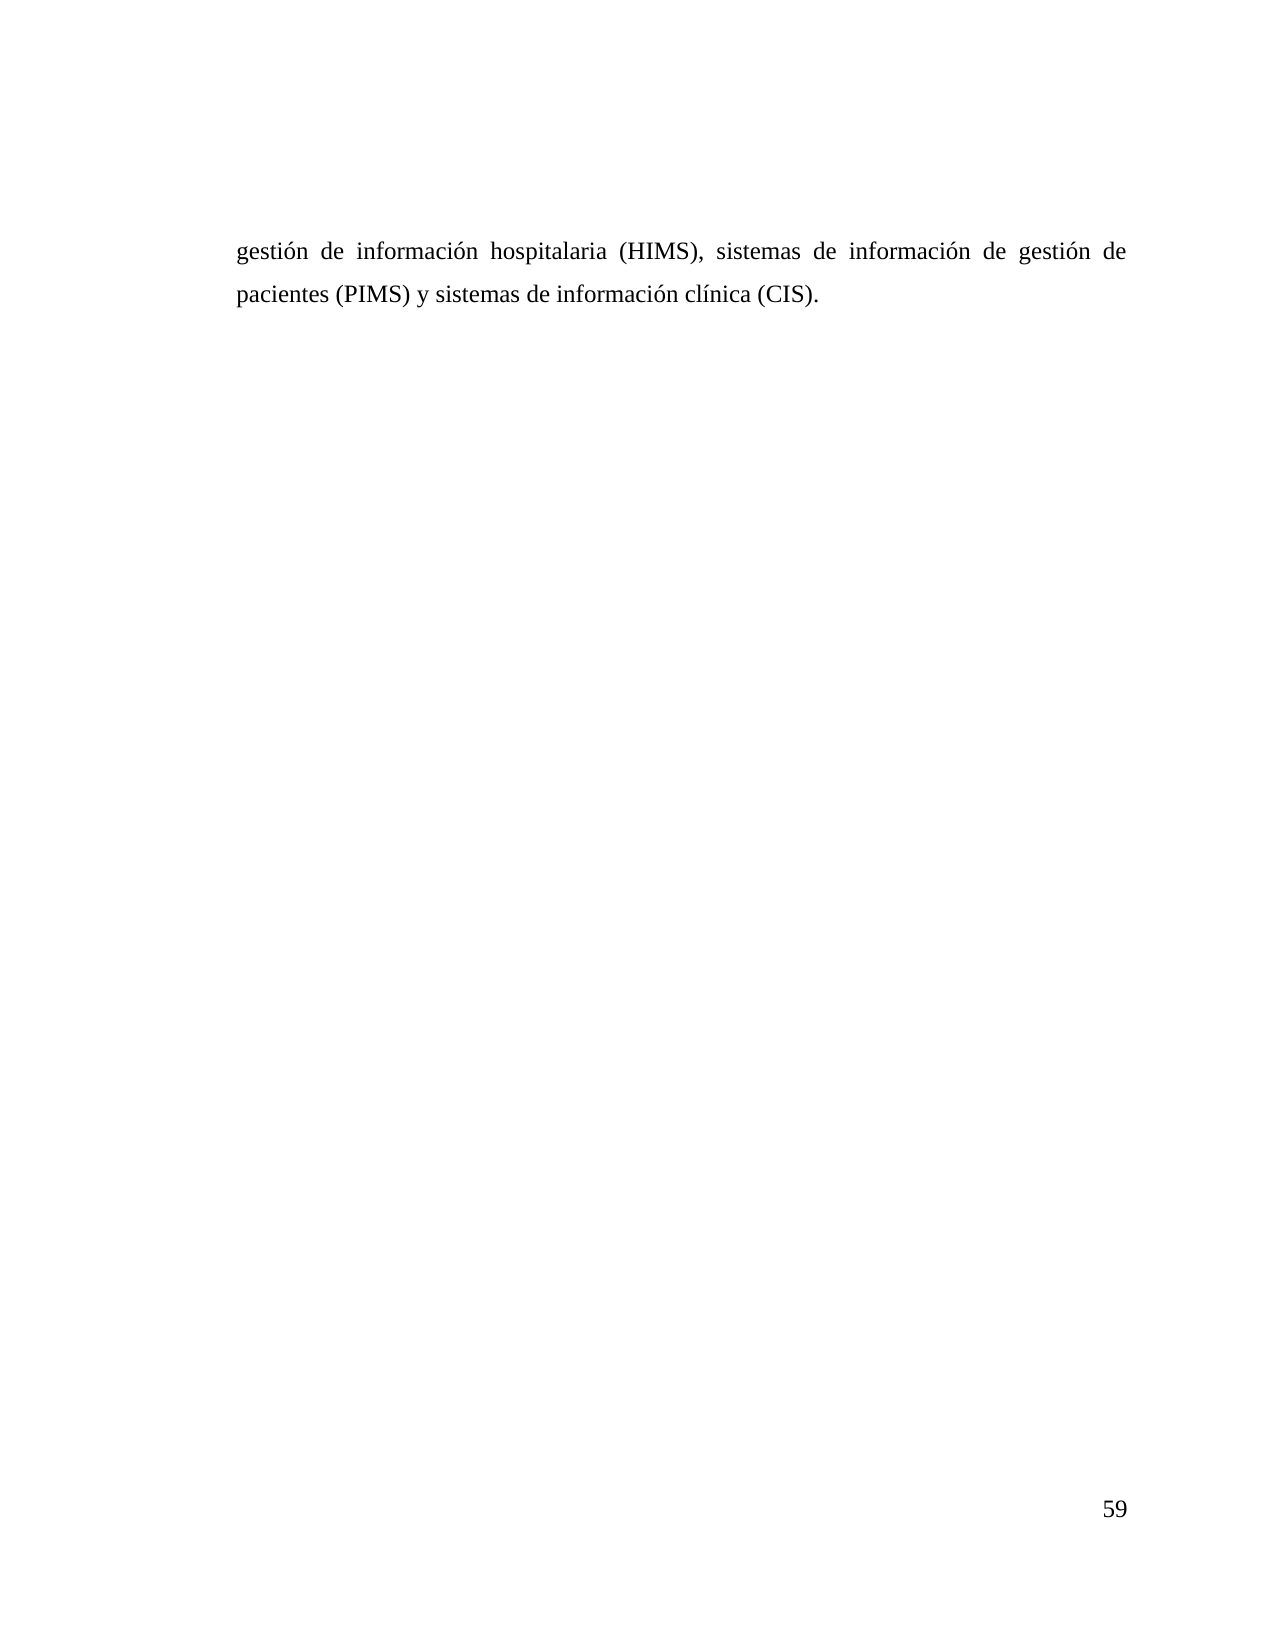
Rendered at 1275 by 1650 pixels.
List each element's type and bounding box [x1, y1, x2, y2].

text [236, 236, 1127, 308]
